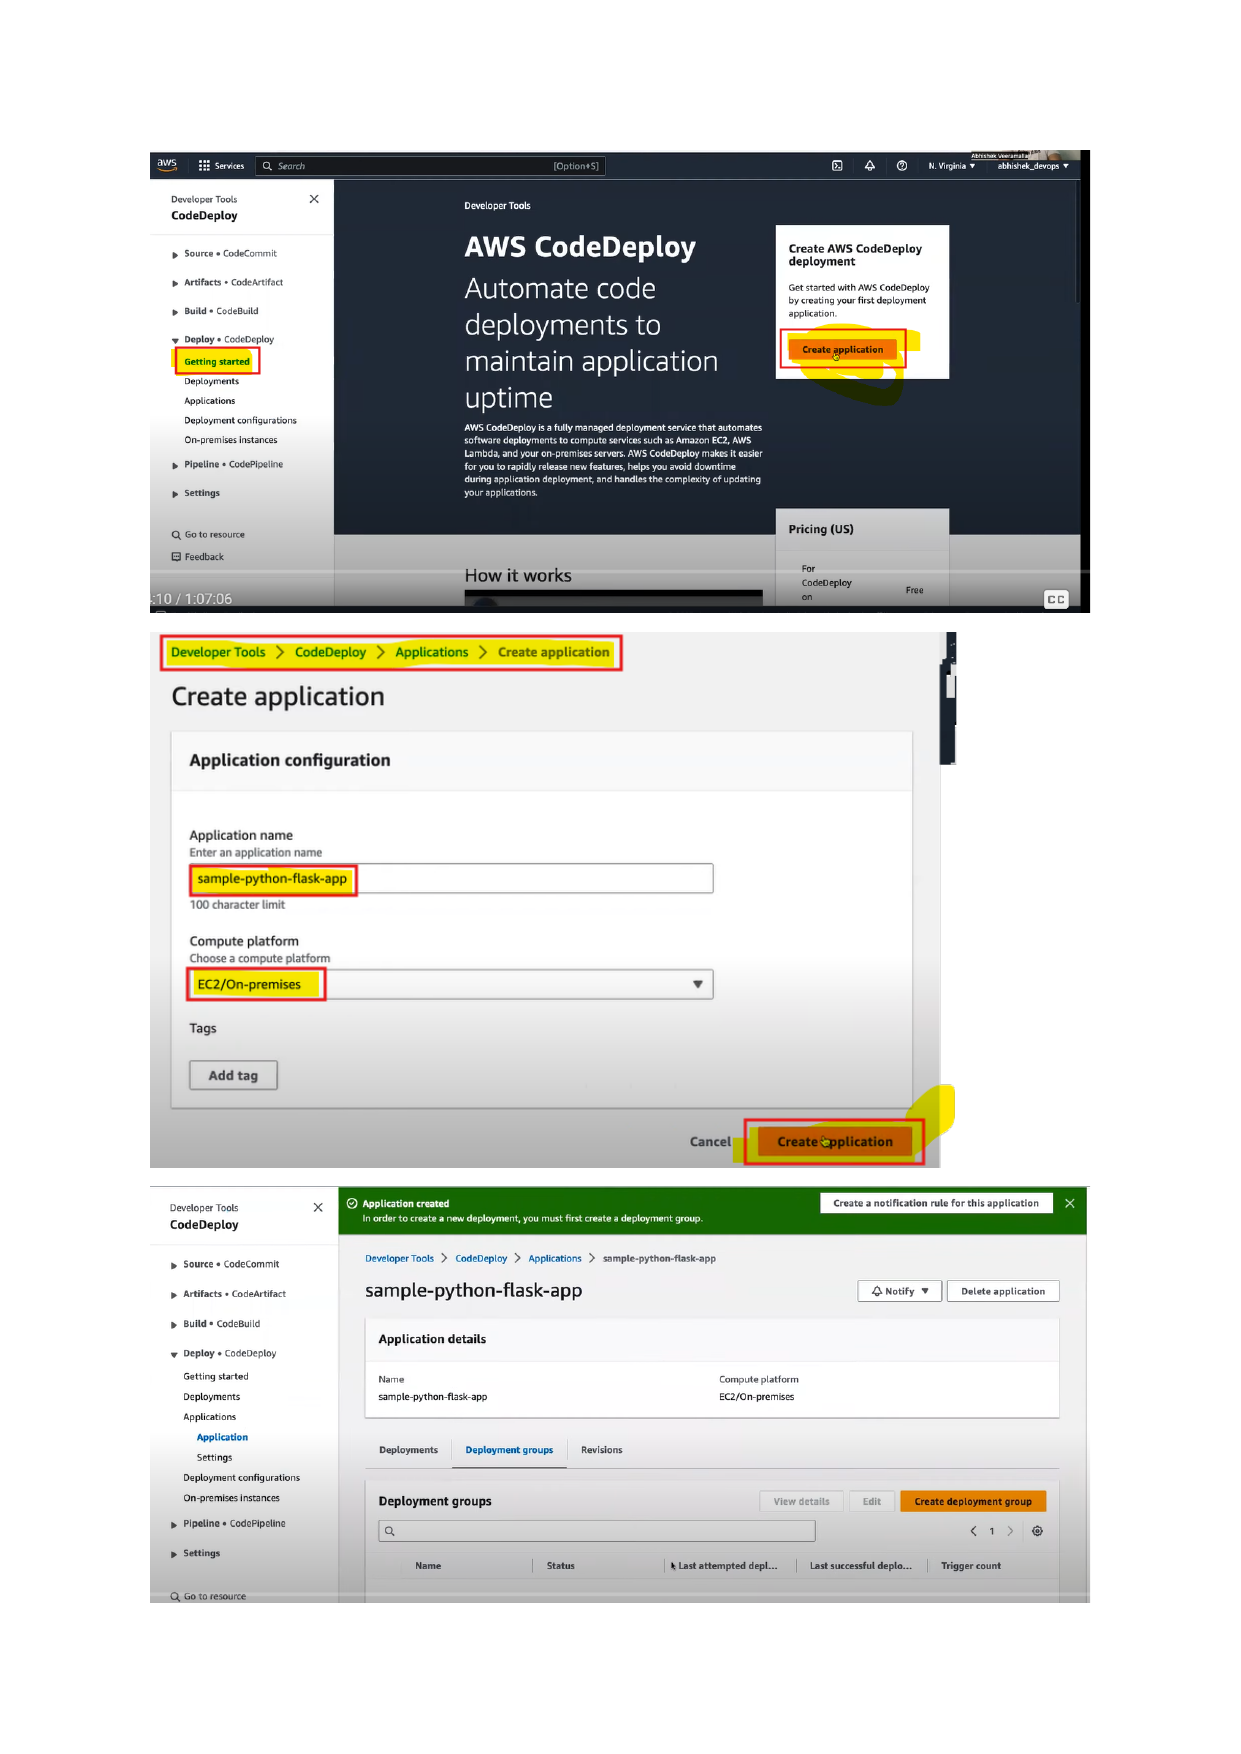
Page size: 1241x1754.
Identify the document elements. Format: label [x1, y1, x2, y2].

picture [150, 1186, 1091, 1603]
picture [150, 632, 957, 1168]
picture [150, 150, 1091, 613]
